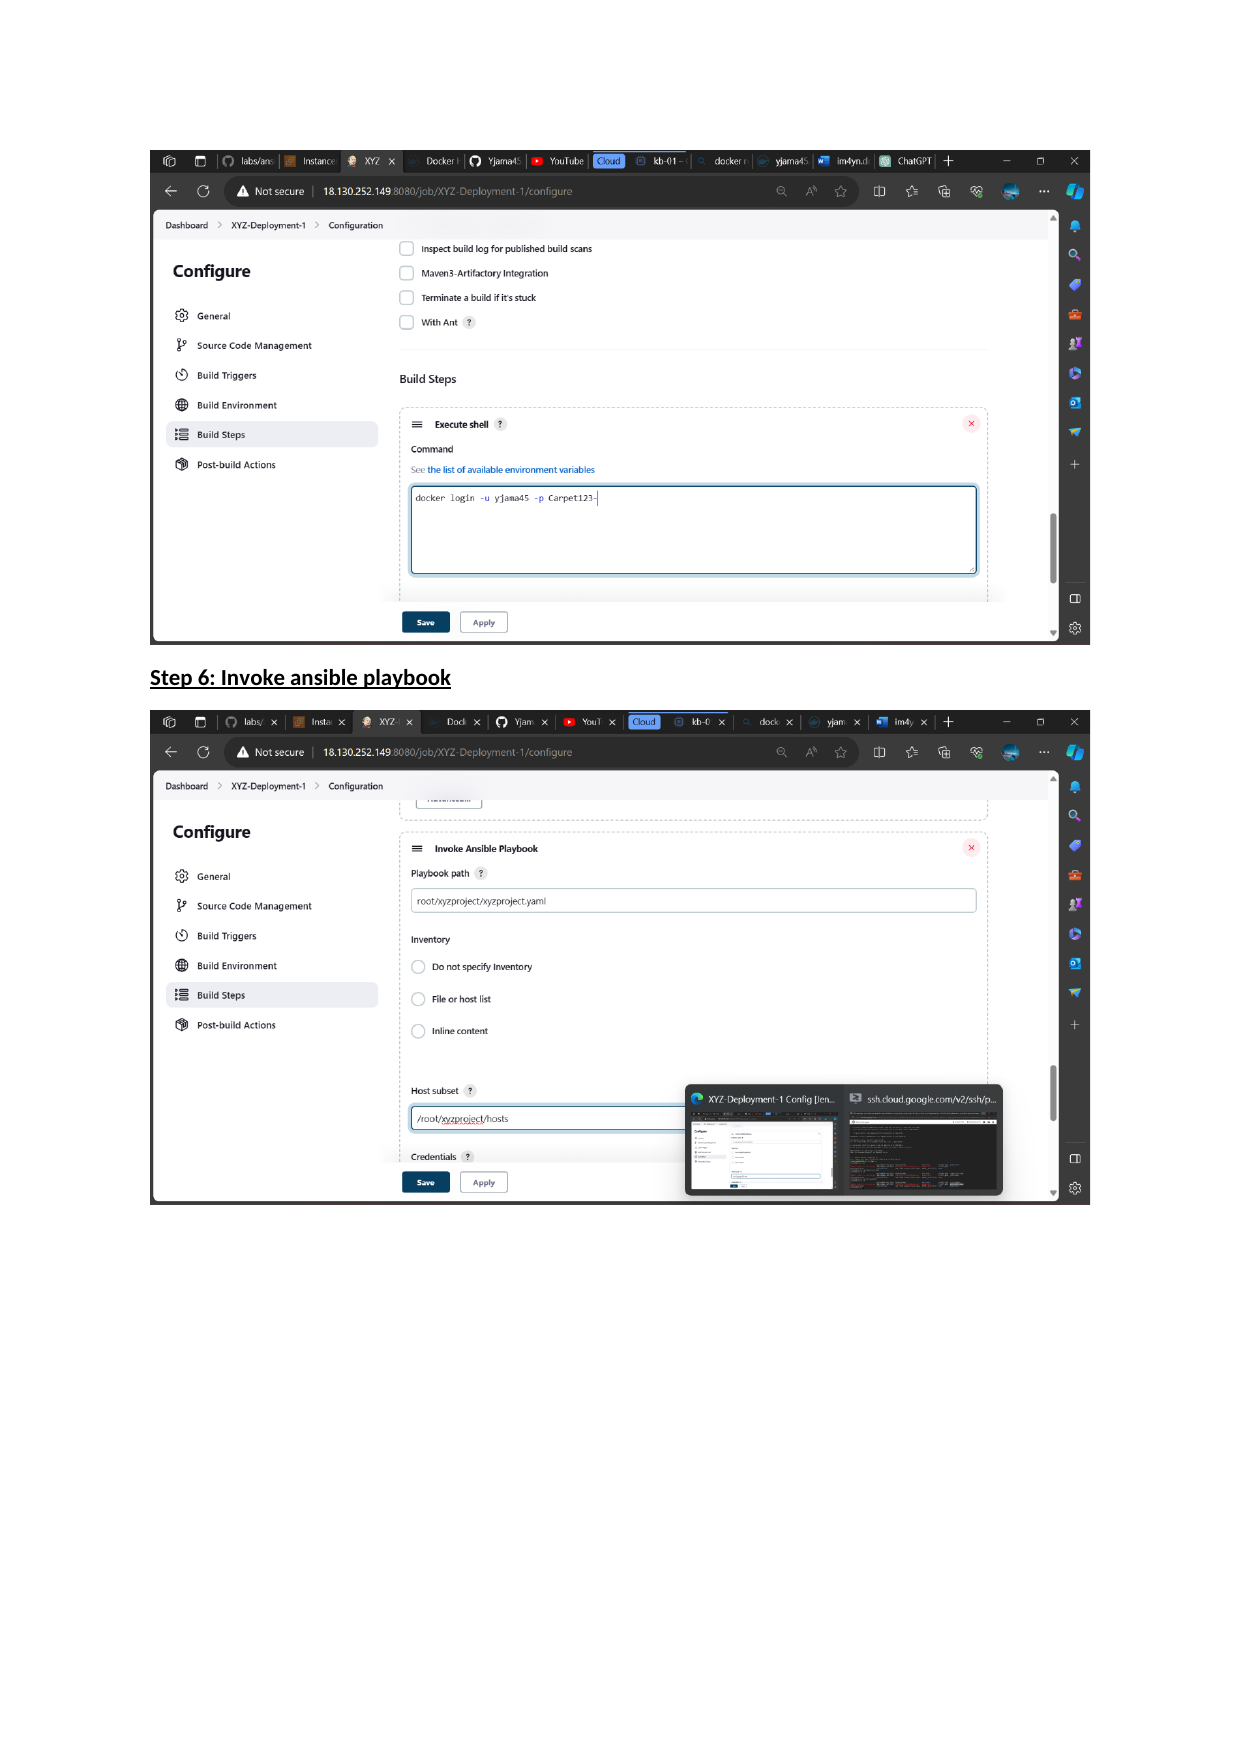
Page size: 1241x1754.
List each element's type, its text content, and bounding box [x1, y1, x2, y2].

text Step 6: Invoke ansible playbook [150, 663, 1090, 691]
picture [150, 710, 1091, 1205]
picture [150, 150, 1091, 645]
